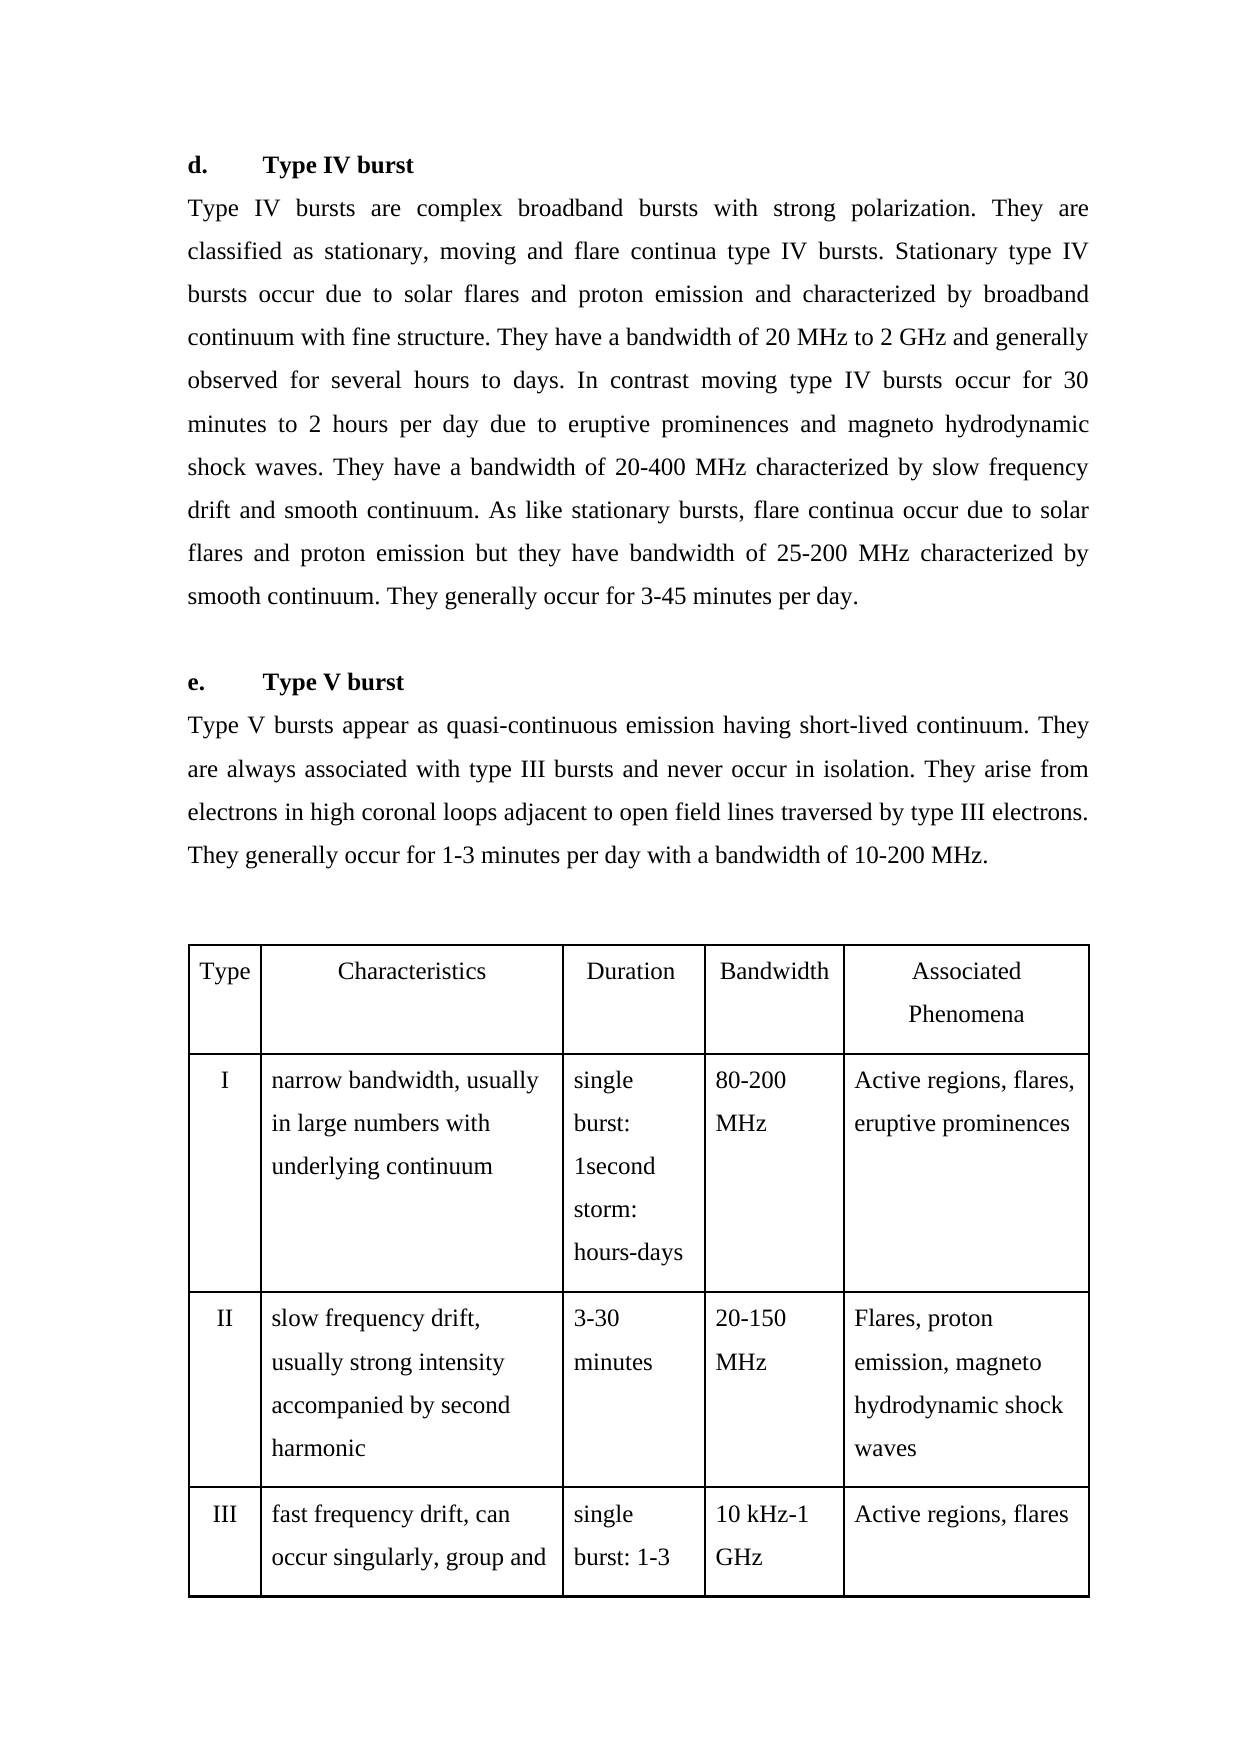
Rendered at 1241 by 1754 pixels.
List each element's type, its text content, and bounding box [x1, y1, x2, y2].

table_header Bandwidth [706, 946, 843, 1052]
table_header Associated Phenomena [845, 946, 1088, 1052]
table_cell Active regions, flares, eruptive prominences [845, 1055, 1088, 1291]
table_cell 80-200 MHz [706, 1055, 843, 1291]
table_cell III [190, 1488, 260, 1595]
table_cell II [190, 1293, 260, 1486]
table_cell Flares, proton emission, magneto hydrodynamic shock waves [845, 1293, 1088, 1486]
text Type V bursts appear as quasi-continuous emission having short-lived continuum. They are always associated with type III bursts and never occur in isolation. They arise from electrons in high coronal loops adjacent to open field lines traversed by type III electrons. They generally occur for 1-3 minutes per day with a bandwidth of 10-200 MHz. [187, 711, 1090, 869]
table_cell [564, 1488, 704, 1595]
table_cell I [190, 1055, 260, 1291]
table_cell narrow bandwidth, usually in large numbers with underlying continuum [262, 1055, 562, 1291]
table_cell 20-150 MHz [706, 1293, 843, 1486]
table_header Type [190, 946, 260, 1052]
table_cell 10 kHz-1 GHz [706, 1488, 843, 1595]
table_cell slow frequency drift, usually strong intensity accompanied by second harmonic [262, 1293, 562, 1486]
table_header Duration [564, 946, 704, 1052]
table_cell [845, 1488, 1088, 1595]
list Type V burst [187, 667, 1090, 696]
table_cell single burst: 1second storm: hours-days [564, 1055, 704, 1291]
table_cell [262, 1488, 562, 1595]
list Type IV burst [187, 150, 1090, 179]
table_cell 3-30 minutes [564, 1293, 704, 1486]
table_header Characteristics [262, 946, 562, 1052]
text Type IV bursts are complex broadband bursts with strong polarization. They are classified as stationary, moving and flare continua type IV bursts. Stationary type IV bursts occur due to solar flares and proton emission and characterized by broadband continuum with fine structure. They have a bandwidth of 20 MHz to 2 GHz and generally observed for several hours to days. In contrast moving type IV bursts occur for 30 minutes to 2 hours per day due to eruptive prominences and magneto hydrodynamic shock waves. They have a bandwidth of 20-400 MHz characterized by slow frequency drift and smooth continuum. As like stationary bursts, flare continua occur due to solar flares and proton emission but they have bandwidth of 25-200 MHz characterized by smooth continuum. They generally occur for 3-45 minutes per day. [187, 193, 1090, 610]
